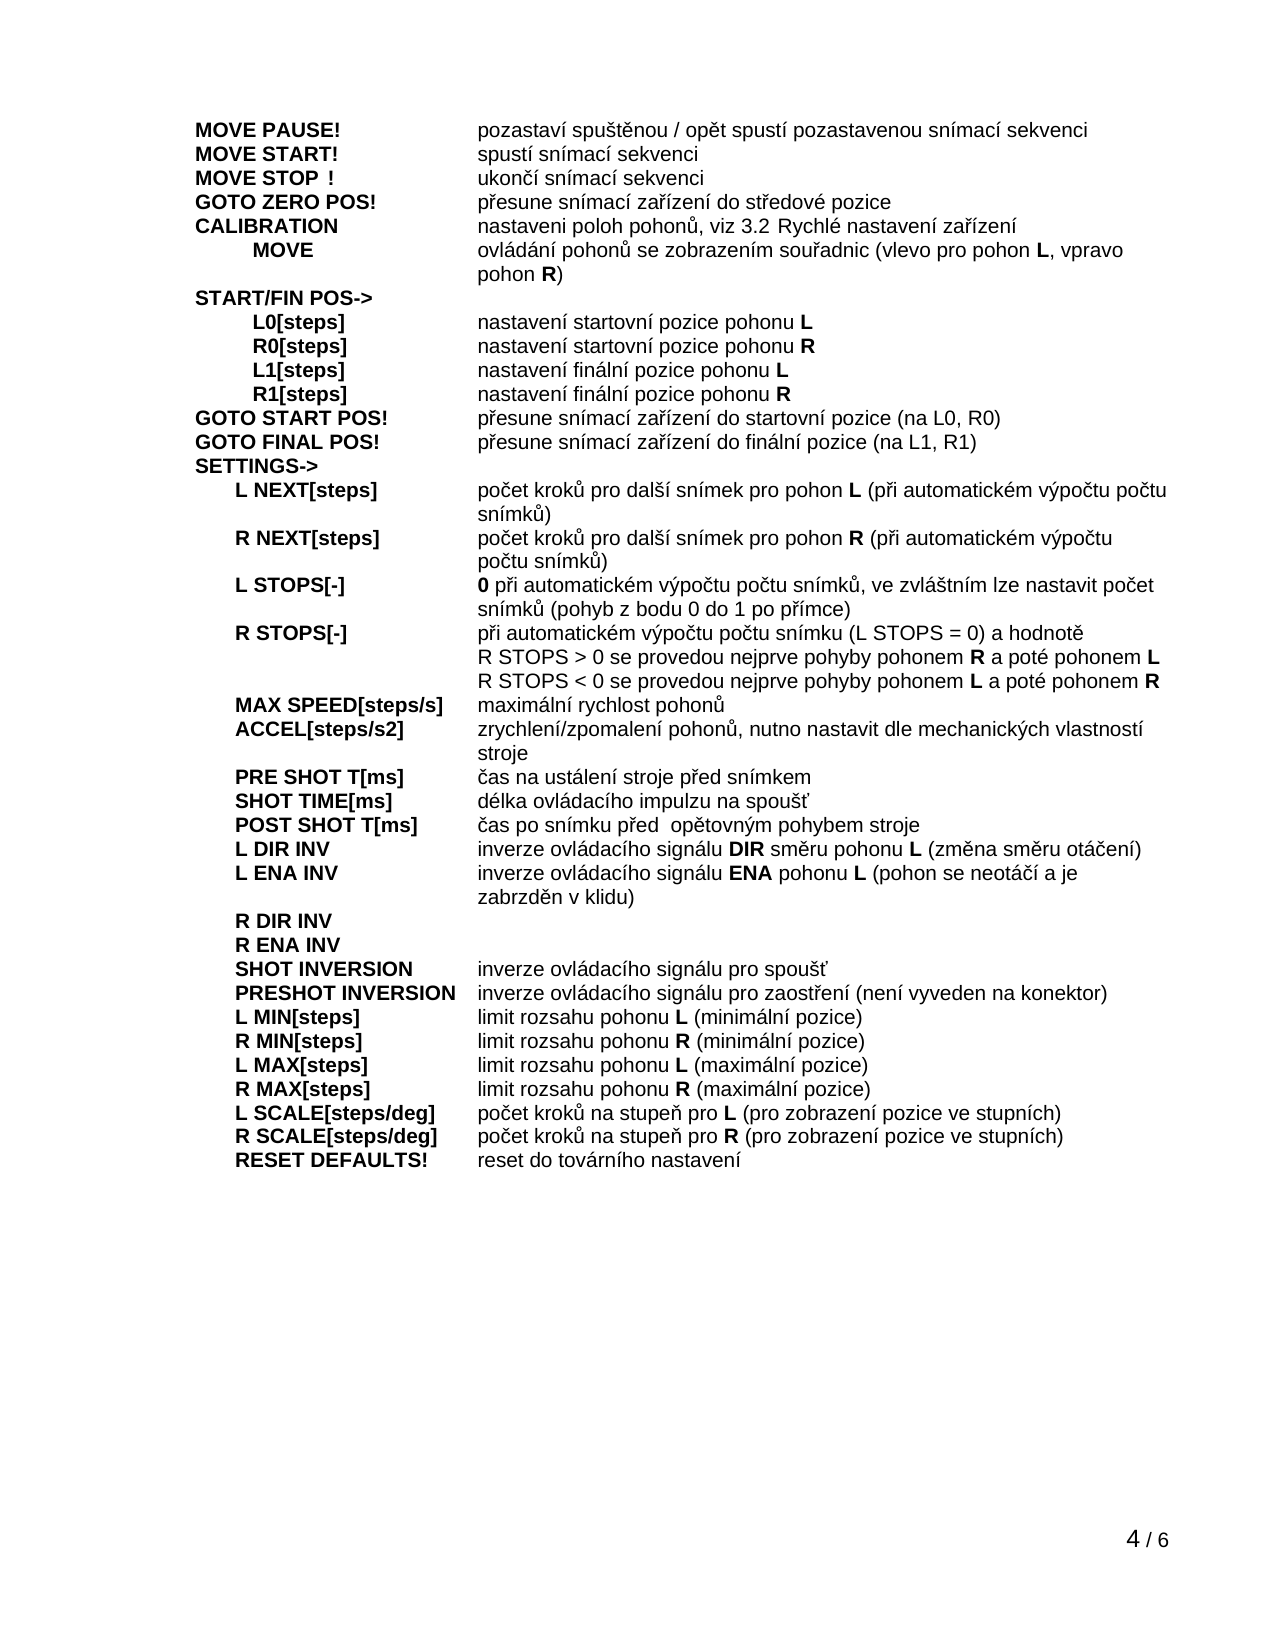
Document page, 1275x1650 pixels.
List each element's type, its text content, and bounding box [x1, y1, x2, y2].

text MOVE START! spustí snímací sekvenci [195, 142, 1169, 166]
text GOTO ZERO POS! přesune snímací zařízení do středové pozice [195, 190, 1169, 214]
text PRE SHOT T[ms] čas na ustálení stroje před snímkem [235, 765, 1169, 789]
text GOTO START POS! přesune snímací zařízení do startovní pozice (na L0, R0) [195, 406, 1169, 429]
text MOVE PAUSE! pozastaví spuštěnou / opět spustí pozastavenou snímací sekvenci [195, 118, 1169, 142]
text POST SHOT T[ms] čas po snímku před opětovným pohybem stroje [235, 813, 1169, 837]
text L MAX[steps] limit rozsahu pohonu L (maximální pozice) [235, 1052, 1169, 1076]
text R MAX[steps] limit rozsahu pohonu R (maximální pozice) [235, 1076, 1169, 1100]
text PRESHOT INVERSION inverze ovládacího signálu pro zaostření (není vyveden na konektor) [235, 981, 1169, 1004]
text GOTO FINAL POS! přesune snímací zařízení do finální pozice (na L1, R1) [195, 429, 1169, 453]
text L DIR INV inverze ovládacího signálu DIR směru pohonu L (změna směru otáčení) [235, 837, 1169, 861]
text MAX SPEED[steps/s] maximální rychlost pohonů [235, 693, 1169, 717]
text L SCALE[steps/deg] počet kroků na stupeň pro L (pro zobrazení pozice ve stupních) [235, 1100, 1169, 1124]
text SETTINGS-> [195, 453, 1169, 477]
text START/FIN POS-> [195, 286, 1169, 310]
text R STOPS < 0 se provedou nejprve pohyby pohonem L a poté pohonem R [235, 669, 1169, 693]
text SHOT INVERSION inverze ovládacího signálu pro spoušť [235, 957, 1169, 981]
text L NEXT[steps] počet kroků pro další snímek pro pohon L (při automatickém výpočtu počtu snímků) [235, 477, 1169, 525]
text L STOPS[-] 0 při automatickém výpočtu počtu snímků, ve zvláštním lze nastavit počet snímků (pohyb z bodu 0 do 1 po přímce) [235, 573, 1169, 621]
text CALIBRATION nastaveni poloh pohonů, viz 3.2 Rychlé nastavení zařízení MOVE ovládání pohonů se zobrazením souřadnic (vlevo pro pohon L, vpravo pohon R) [195, 214, 1169, 286]
text L ENA INV inverze ovládacího signálu ENA pohonu L (pohon se neotáčí a je zabrzděn v klidu) [235, 861, 1169, 909]
text L MIN[steps] limit rozsahu pohonu L (minimální pozice) [235, 1004, 1169, 1028]
text R NEXT[steps] počet kroků pro další snímek pro pohon R (při automatickém výpočtu počtu snímků) [235, 525, 1169, 573]
text L0[steps] nastavení startovní pozice pohonu L [195, 310, 1169, 334]
text MOVE STOP ! ukončí snímací sekvenci [195, 166, 1169, 190]
text ACCEL[steps/s2] zrychlení/zpomalení pohonů, nutno nastavit dle mechanických vlastností stroje [235, 717, 1169, 765]
text R SCALE[steps/deg] počet kroků na stupeň pro R (pro zobrazení pozice ve stupních) [235, 1124, 1169, 1148]
text SHOT TIME[ms] délka ovládacího impulzu na spoušť [235, 789, 1169, 813]
text R1[steps] nastavení finální pozice pohonu R [195, 382, 1169, 406]
text R STOPS[-] při automatickém výpočtu počtu snímku (L STOPS = 0) a hodnotě R STOPS > 0 se provedou nejprve pohyby pohonem R a poté pohonem L [235, 621, 1169, 669]
text R ENA INV [235, 933, 1169, 957]
text RESET DEFAULTS! reset do továrního nastavení [235, 1148, 1169, 1172]
text R MIN[steps] limit rozsahu pohonu R (minimální pozice) [235, 1028, 1169, 1052]
text R0[steps] nastavení startovní pozice pohonu R [195, 334, 1169, 358]
text L1[steps] nastavení finální pozice pohonu L [195, 358, 1169, 382]
text R DIR INV [235, 909, 1169, 933]
